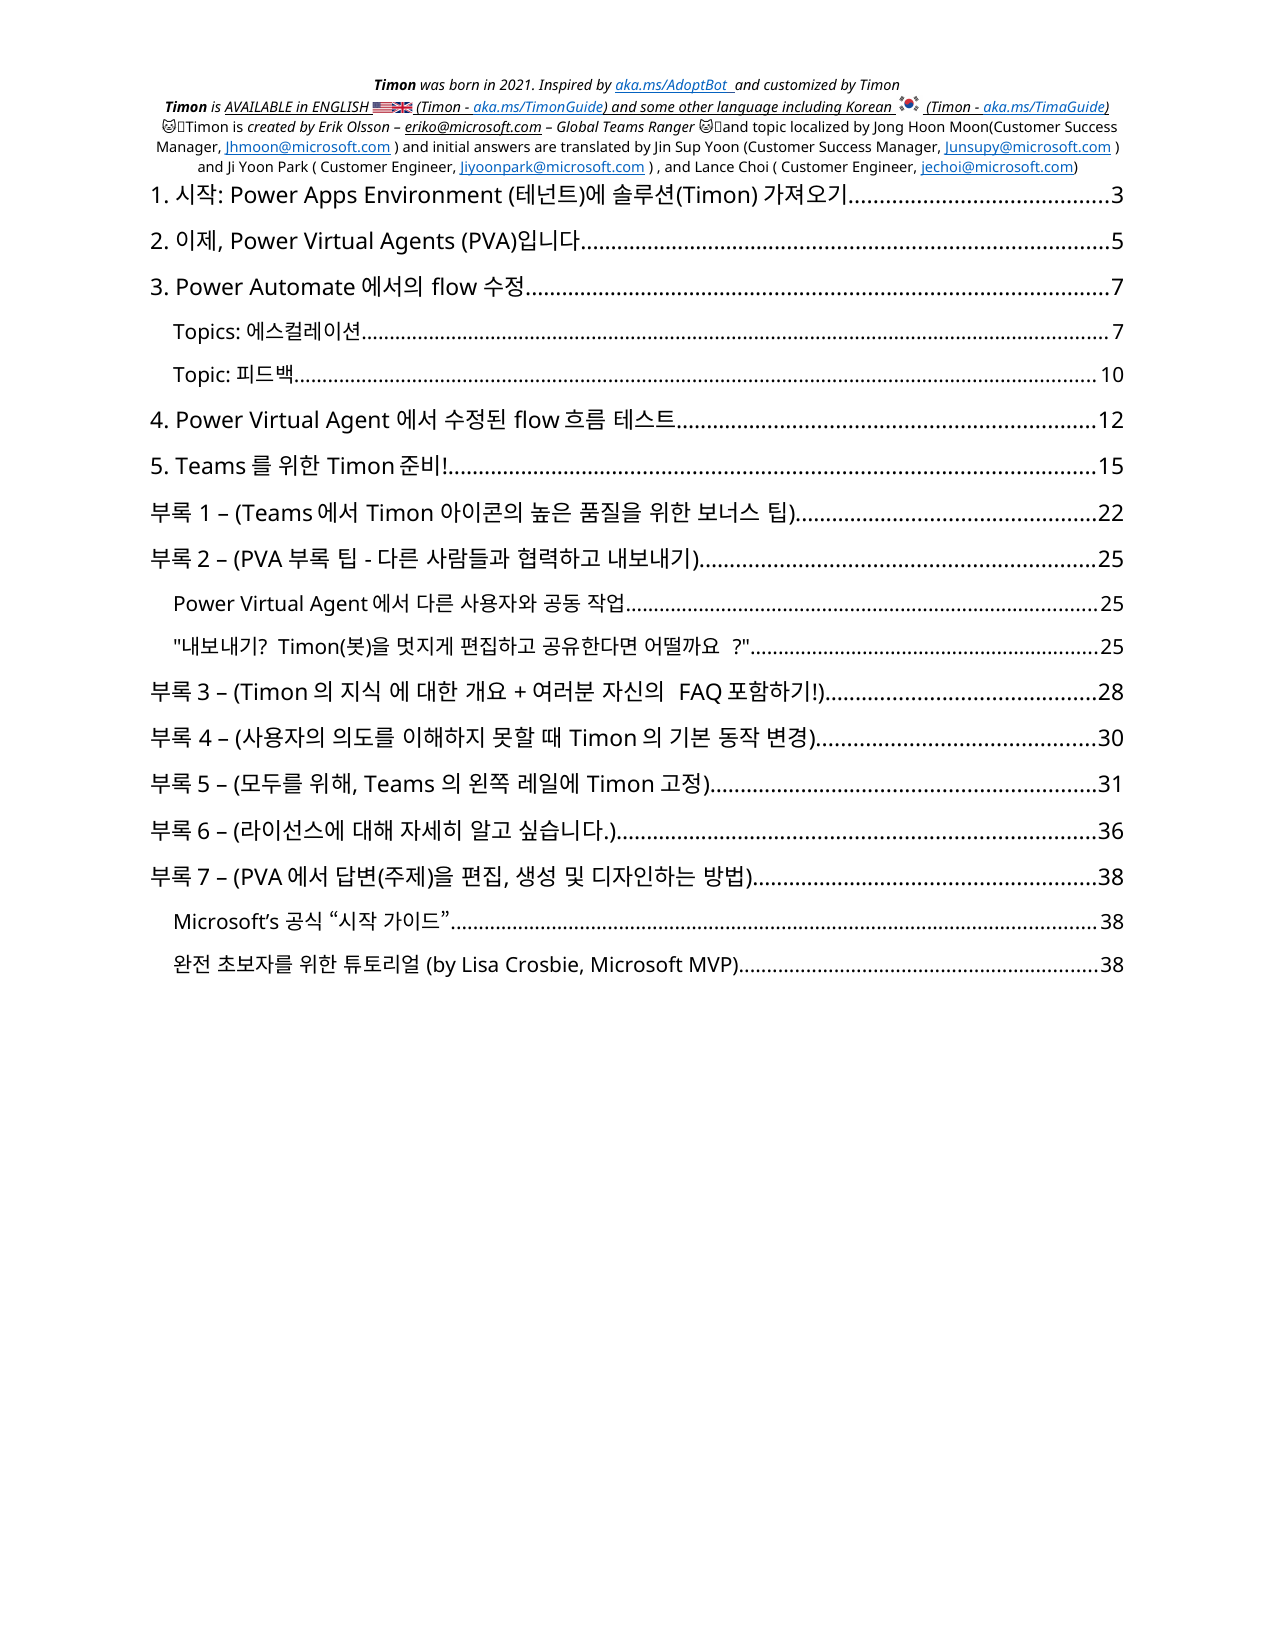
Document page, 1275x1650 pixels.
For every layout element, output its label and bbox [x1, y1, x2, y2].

picture [896, 95, 923, 113]
picture [372, 102, 413, 113]
